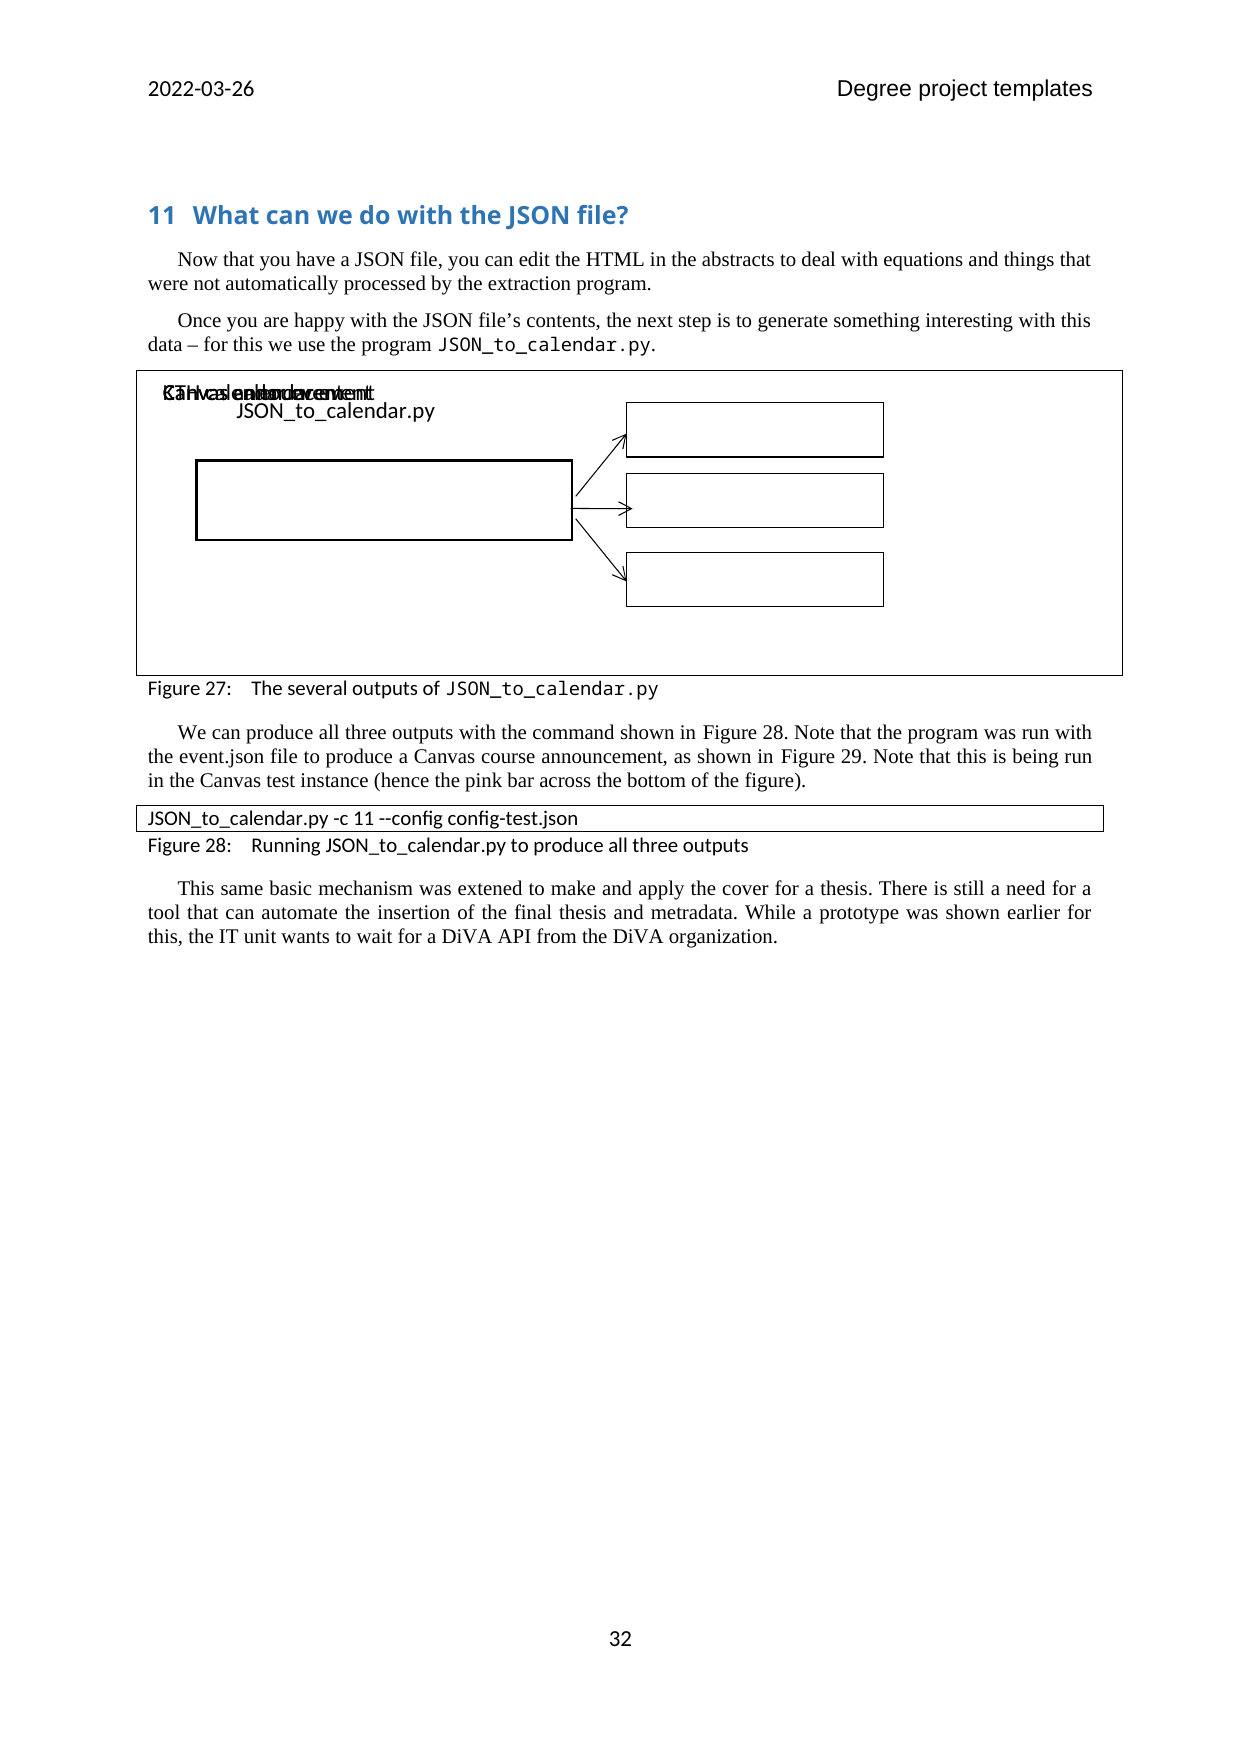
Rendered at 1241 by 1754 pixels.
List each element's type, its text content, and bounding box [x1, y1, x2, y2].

text This same basic mechanism was extened to make and apply the cover for a thesis. There is still a need for a tool that can automate the insertion of the final thesis and metradata. While a prototype was shown earlier for this, the IT unit wants to wait for a DiVA API from the DiVA organization. [148, 876, 1093, 948]
subtitle What can we do with the JSON file? [148, 198, 1093, 232]
text Now that you have a JSON file, you can edit the HTML in the abstracts to deal with equations and things that were not automatically processed by the extraction program. [148, 247, 1093, 295]
text Once you are happy with the JSON file’s contents, the next step is to generate something interesting with this data – for this we use the program JSON_to_calendar.py. [148, 307, 1093, 357]
text We can produce all three outputs with the command shown in Figure 28. Note that the program was run with the event.json file to produce a Canvas course announcement, as shown in Figure 29. Note that this is being run in the Canvas test instance (hence the pink bar across the bottom of the figure). [148, 720, 1093, 792]
text Figure 27: The several outputs of JSON_to_calendar.py [148, 676, 1093, 701]
table_header JSON_to_calendar.py -c 11 --config config-test.json [137, 806, 1103, 831]
table_header [137, 371, 1122, 674]
text Figure 28: Running JSON_to_calendar.py to produce all three outputs [148, 832, 1093, 857]
